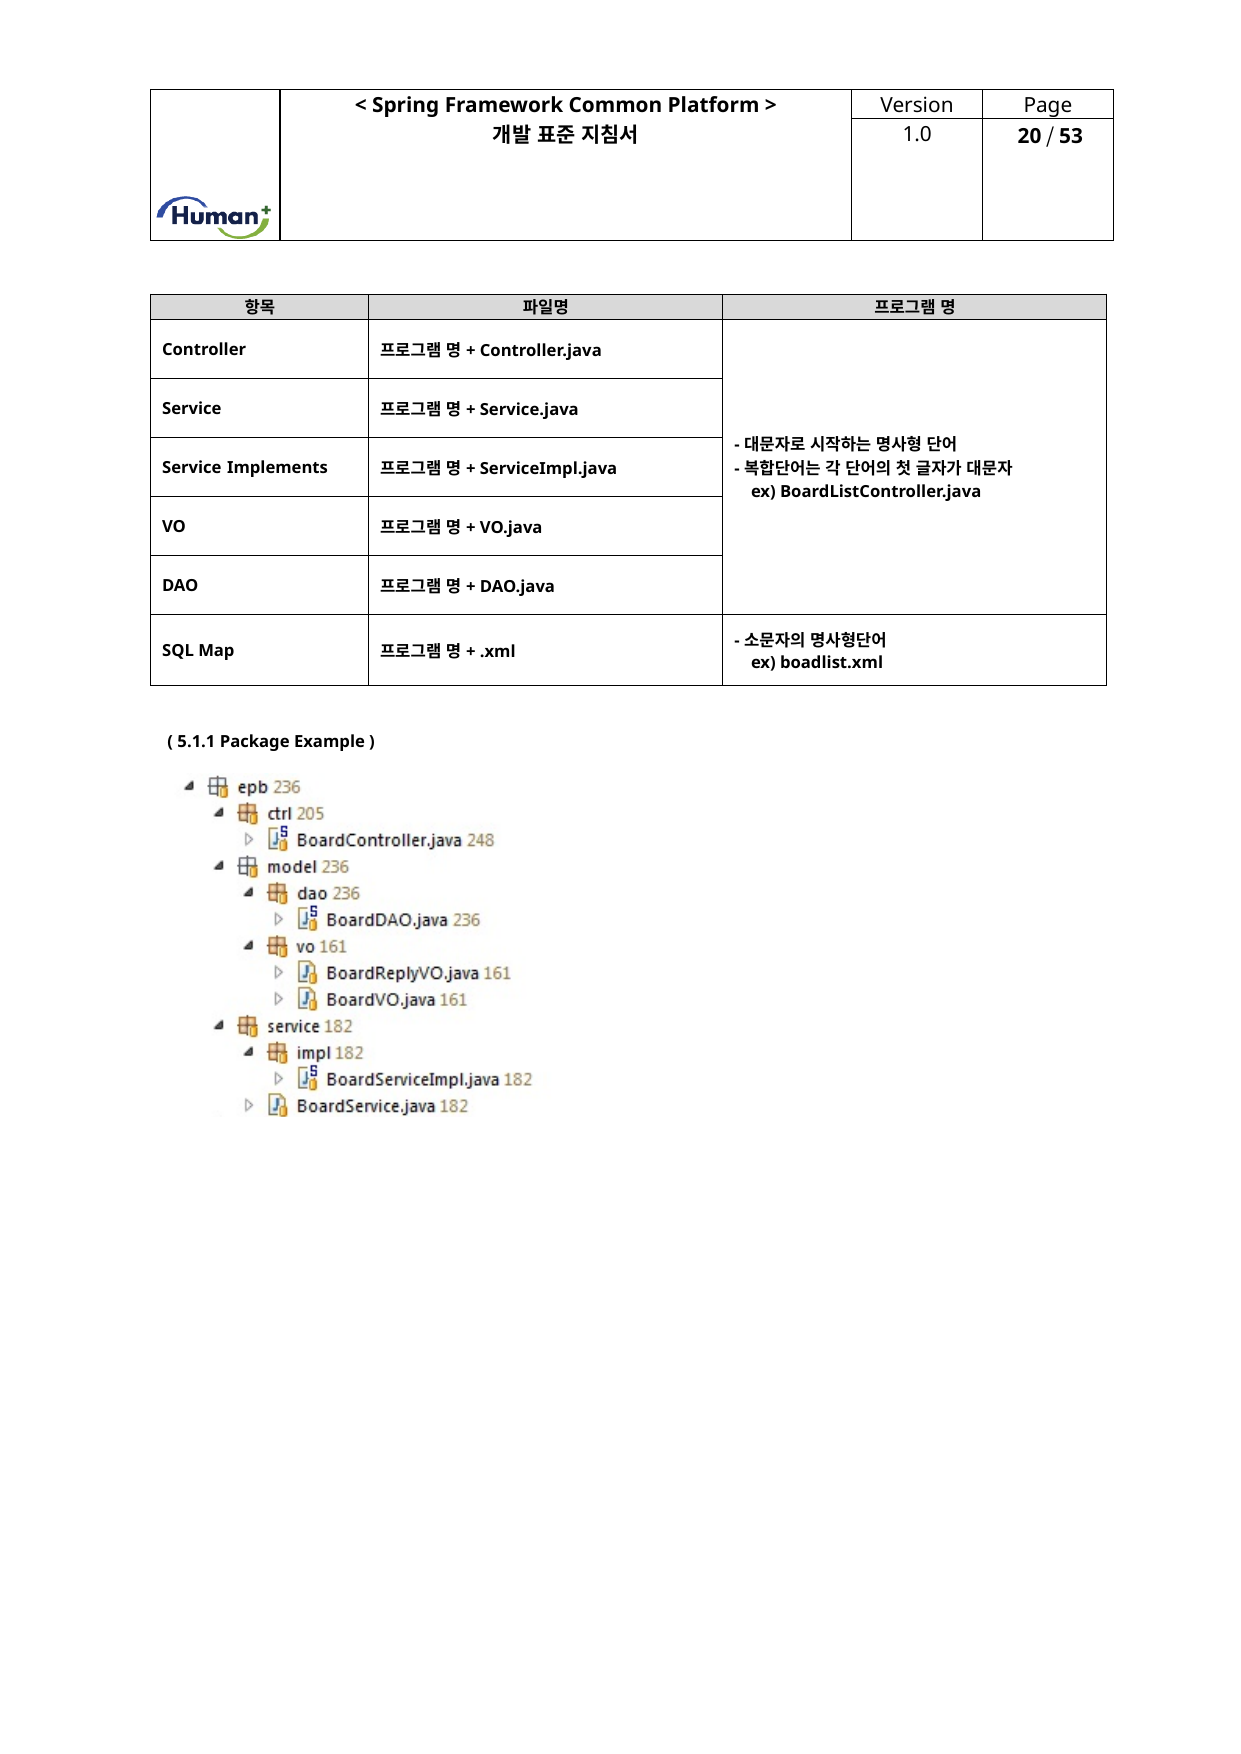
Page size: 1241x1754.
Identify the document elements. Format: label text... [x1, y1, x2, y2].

table_cell 프로그램 명 + Controller.java [369, 320, 722, 378]
table_cell Controller [151, 320, 368, 378]
table_header 파일명 [369, 295, 722, 319]
table_cell 프로그램 명 + ServiceImpl.java [369, 438, 722, 496]
table_cell - 대문자로 시작하는 명사형 단어 - 복합단어는 각 단어의 첫 글자가 대문자 ex) BoardListController.java [723, 320, 1106, 614]
picture [150, 773, 650, 1117]
table_cell 프로그램 명 + Service.java [369, 379, 722, 437]
table_cell - 소문자의 명사형단어 ex) boadlist.xml [723, 615, 1106, 685]
table_cell DAO [151, 556, 368, 614]
picture [154, 194, 272, 240]
table_cell Service Implements [151, 438, 368, 496]
table_cell Service [151, 379, 368, 437]
table_cell VO [151, 497, 368, 555]
table_cell SQL Map [151, 615, 368, 685]
table_cell 프로그램 명 + VO.java [369, 497, 722, 555]
table_cell 프로그램 명 + DAO.java [369, 556, 722, 614]
table_header 항목 [151, 295, 368, 319]
text ( 5.1.1 Package Example ) [150, 730, 1090, 753]
table_cell 프로그램 명 + .xml [369, 615, 722, 685]
table_header 프로그램 명 [723, 295, 1106, 319]
